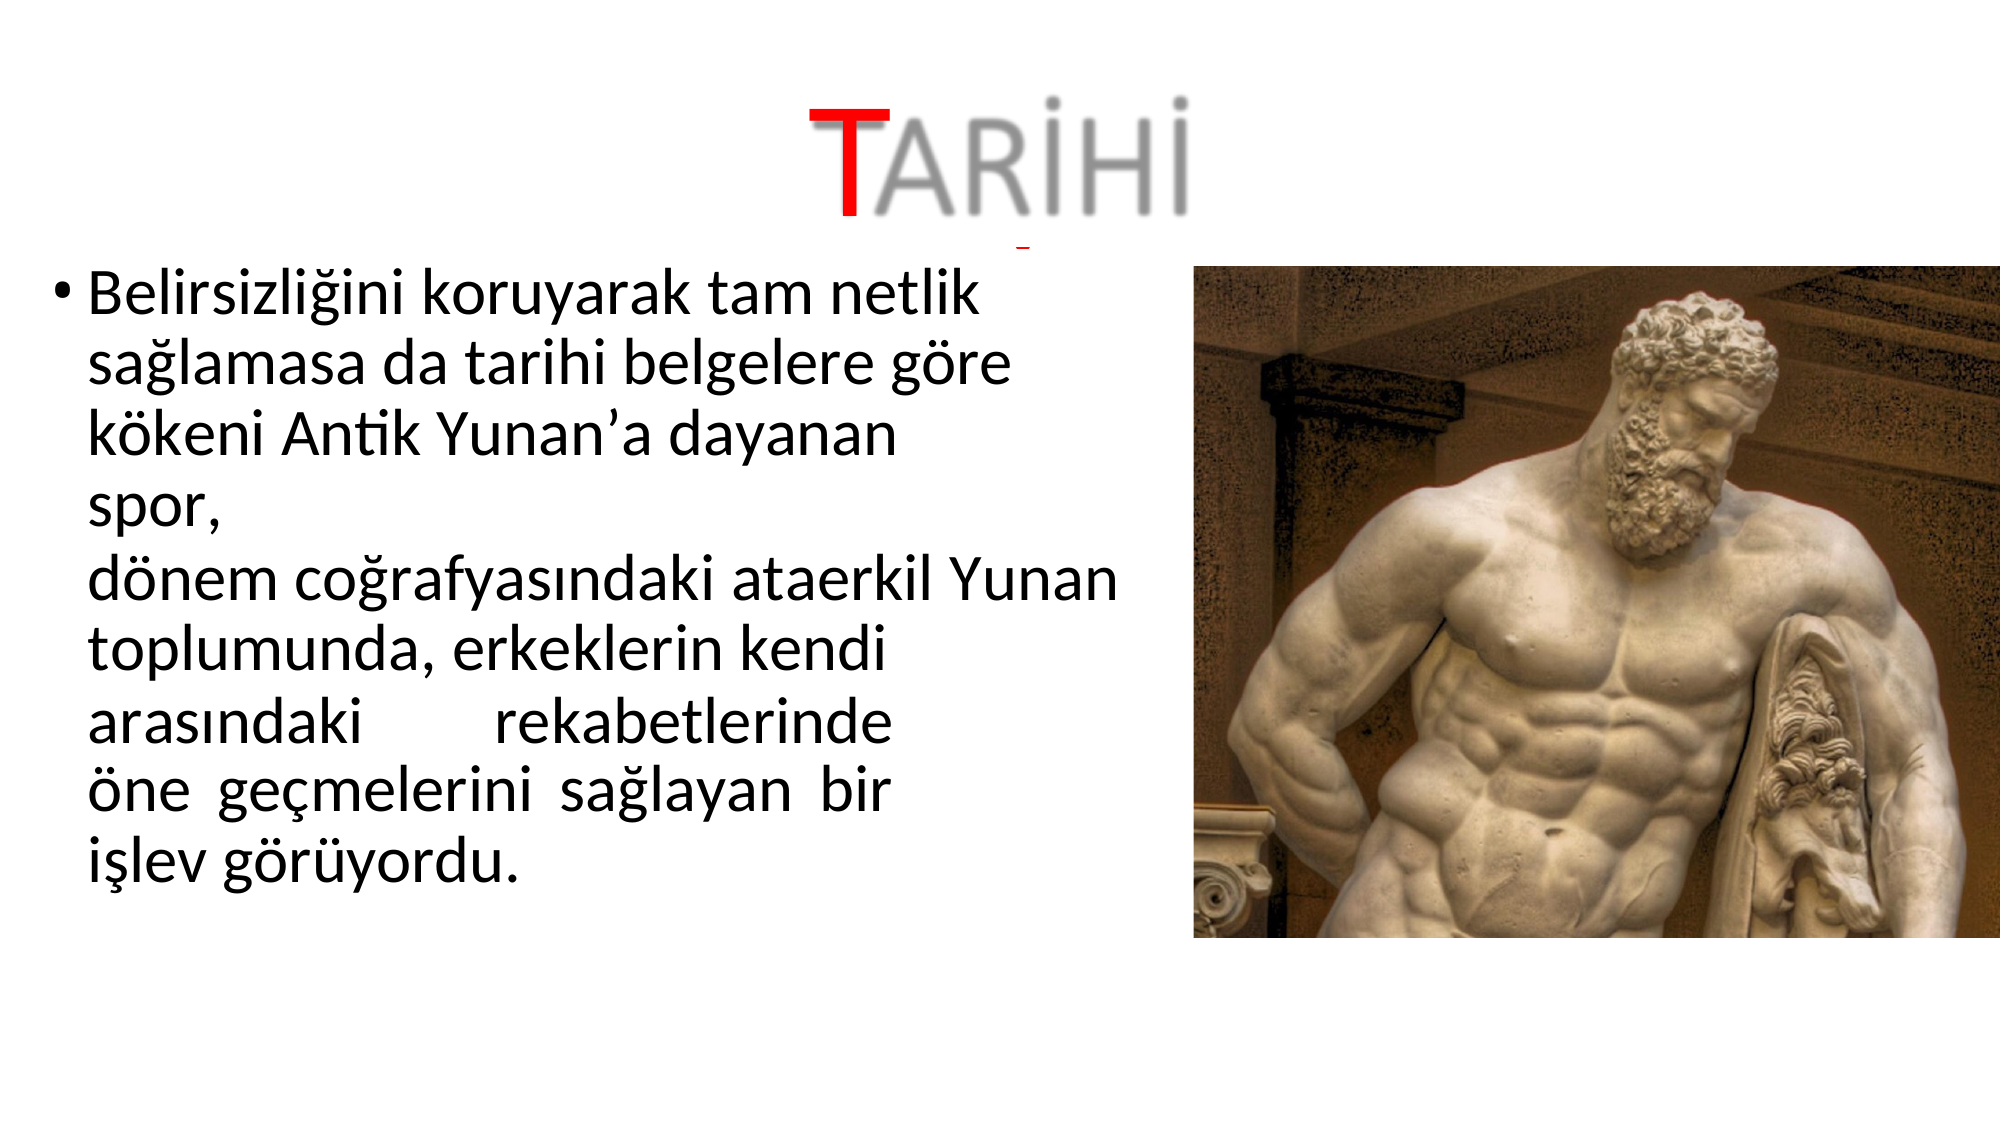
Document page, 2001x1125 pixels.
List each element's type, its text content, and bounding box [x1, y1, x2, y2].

picture [808, 91, 1192, 220]
text dönem coğrafyasındaki ataerkil Yunan toplumunda, erkeklerin kendi [88, 543, 1193, 687]
text arasındaki rekabetlerinde öne geçmelerini sağlayan bir işlev görüyordu. [88, 687, 894, 899]
list Belirsizliğini koruyarak tam netlik sağlamasa da tarihi belgelere göre kökeni Antik Yunan’a dayanan spor, [50, 251, 1035, 543]
picture [1193, 266, 2000, 938]
